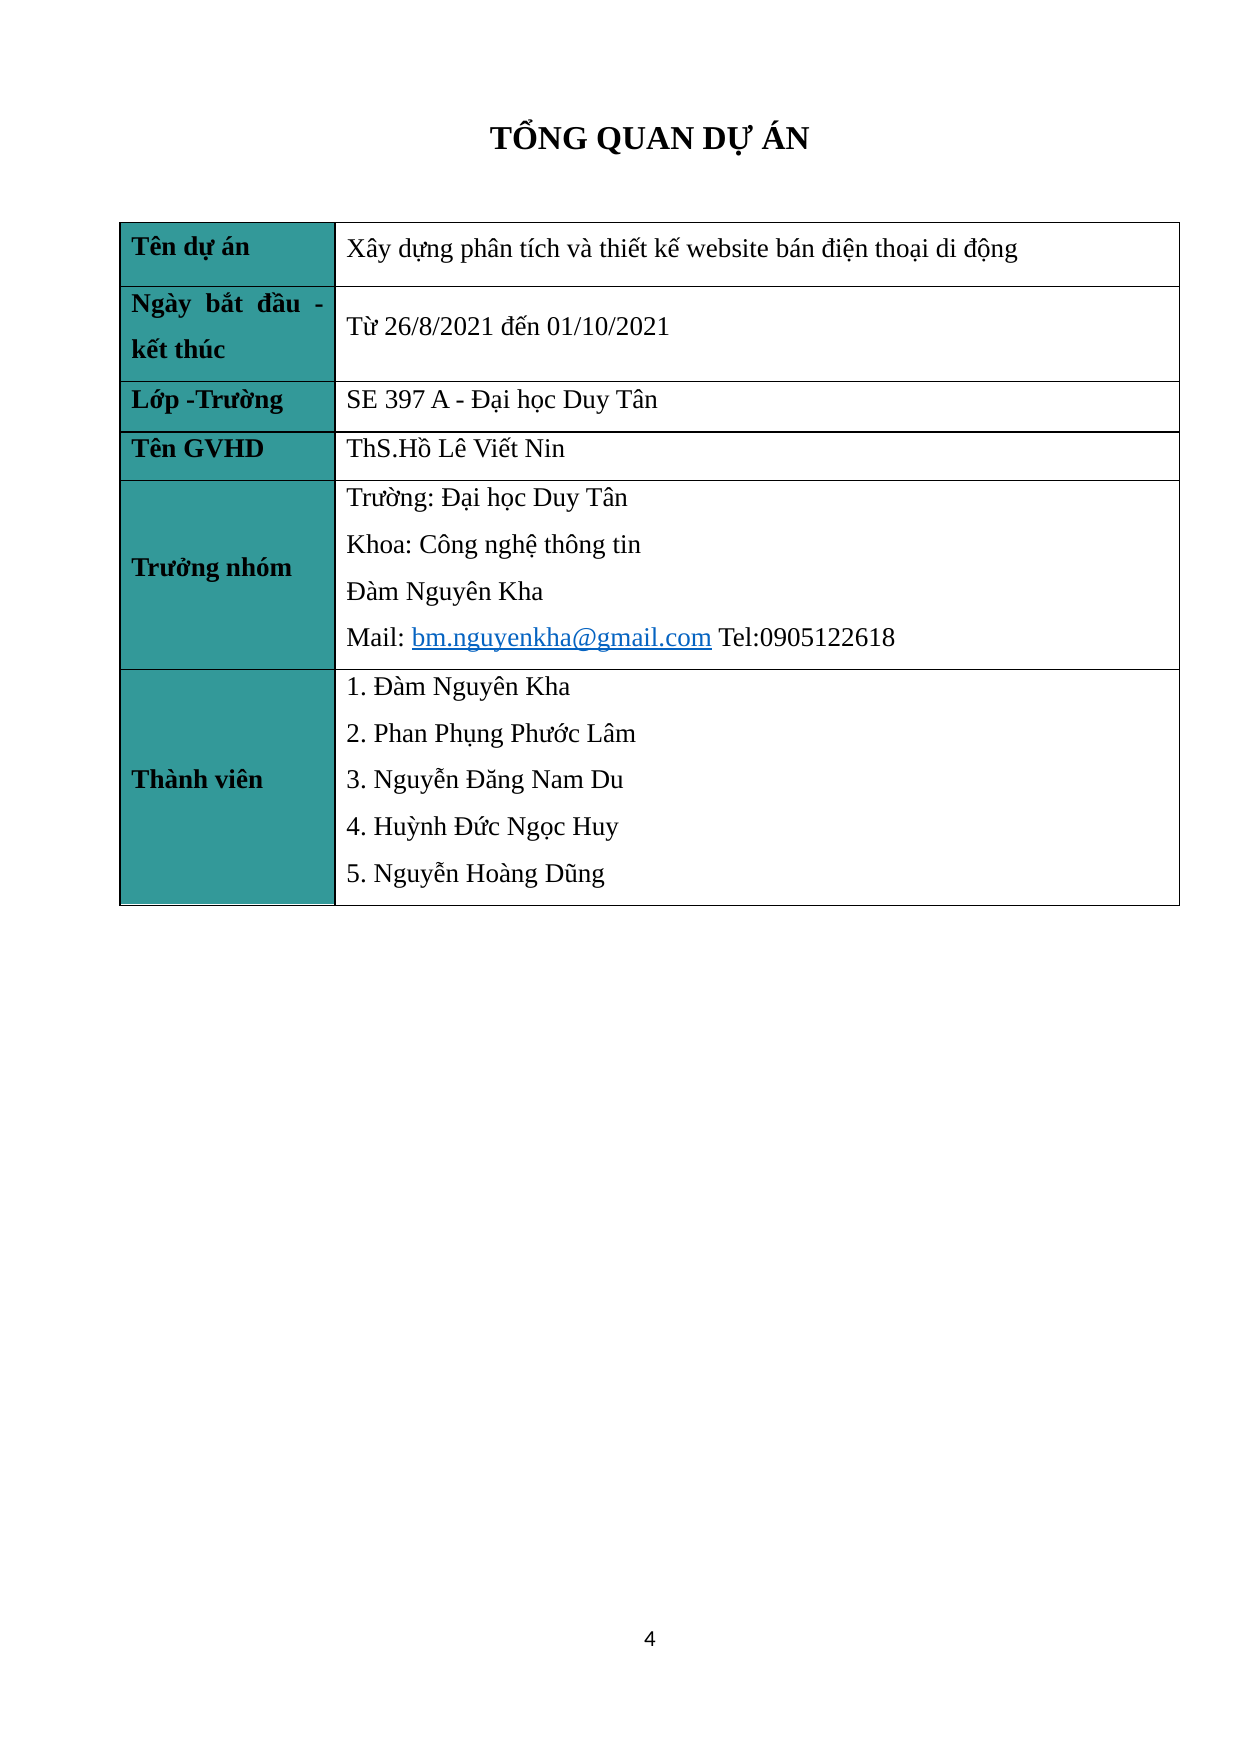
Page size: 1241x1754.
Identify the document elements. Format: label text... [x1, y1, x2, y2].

table_cell Tên GVHD [121, 433, 334, 480]
table_header Xây dựng phân tích và thiết kế website bán điện thoại di động [336, 223, 1179, 286]
table_cell Từ 26/8/2021 đến 01/10/2021 [336, 287, 1179, 381]
table_cell Ngày bắt đầu - kết thúc [121, 287, 334, 381]
table_cell ThS.Hồ Lê Viết Nin [336, 433, 1179, 480]
table_cell 1. Đàm Nguyên Kha 2. Phan Phụng Phước Lâm 3. Nguyễn Đăng Nam Du 4. Huỳnh Đức Ngọc Huy 5. Nguyễn Hoàng Dũng [336, 670, 1179, 904]
table_cell SE 397 A - Đại học Duy Tân [336, 382, 1179, 431]
text TỔNG QUAN DỰ ÁN [177, 118, 1122, 156]
table_header Tên dự án [121, 223, 334, 286]
table_cell Thành viên [121, 670, 334, 904]
table_cell Trường: Đại học Duy Tân Khoa: Công nghệ thông tin Đàm Nguyên Kha Mail: bm.nguyenkha@gmail.com Tel:0905122618 [336, 481, 1179, 669]
table_cell Trưởng nhóm [121, 481, 334, 669]
table_cell Lớp -Trường [121, 382, 334, 431]
